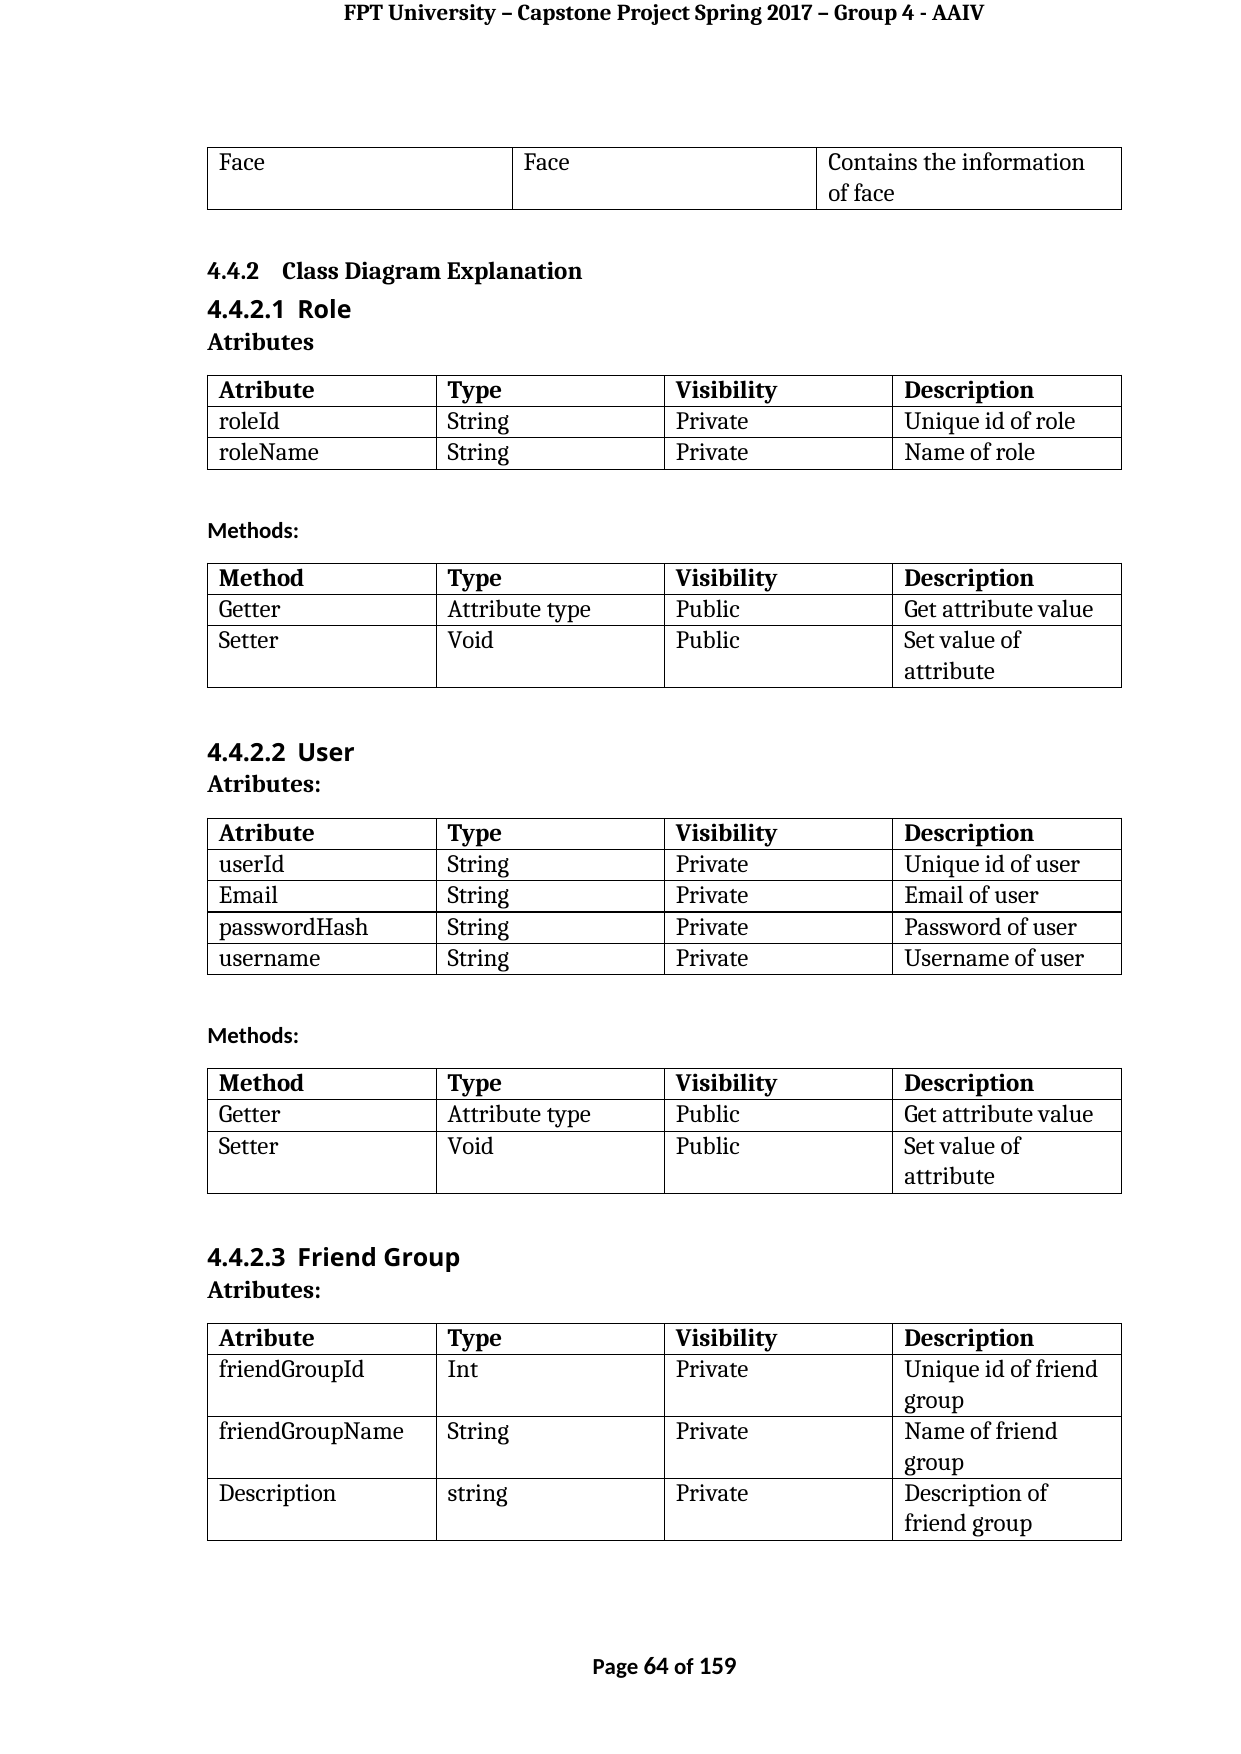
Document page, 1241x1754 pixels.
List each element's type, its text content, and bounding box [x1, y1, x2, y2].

table_cell Void [437, 626, 664, 687]
table_cell Public [665, 1132, 892, 1192]
table_cell Setter [208, 626, 436, 687]
table_cell Public [665, 595, 892, 625]
table_cell Username of user [893, 944, 1121, 974]
table_cell Private [665, 1355, 892, 1416]
table_cell Public [665, 1100, 892, 1131]
table_cell Email [208, 881, 436, 911]
table_cell Private [665, 850, 892, 880]
table_header Description [893, 564, 1121, 594]
table_cell Face [208, 148, 512, 209]
table_header Method [208, 564, 436, 594]
table_cell Unique id of role [893, 407, 1121, 437]
table_cell Set value of attribute [893, 1132, 1121, 1192]
table_cell Description of friend group [893, 1479, 1121, 1539]
table_cell string [437, 1479, 664, 1539]
table_cell Unique id of friend group [893, 1355, 1121, 1416]
table_cell Attribute type [437, 1100, 664, 1131]
table_cell Email of user [893, 881, 1121, 911]
table_cell Attribute type [437, 595, 664, 625]
table_cell username [208, 944, 436, 974]
table_cell Private [665, 913, 892, 943]
table_header Visibility [665, 376, 892, 406]
table_header Visibility [665, 819, 892, 849]
subtitle Friend Group [207, 1240, 1122, 1274]
table_header Method [208, 1069, 436, 1099]
table_header Type [437, 564, 664, 594]
table_header Atribute [208, 376, 436, 406]
table_cell Get attribute value [893, 595, 1121, 625]
table_header Description [893, 1324, 1121, 1354]
table_header Type [437, 1324, 664, 1354]
subtitle User [207, 734, 1122, 768]
table_header Description [893, 376, 1121, 406]
table_header Visibility [665, 564, 892, 594]
table_cell Private [665, 1479, 892, 1539]
table_cell Private [665, 881, 892, 911]
table_header Atribute [208, 819, 436, 849]
table_cell Name of role [893, 438, 1121, 469]
text Methods: [207, 516, 1122, 544]
table_cell Public [665, 626, 892, 687]
table_cell roleId [208, 407, 436, 437]
table_cell Set value of attribute [893, 626, 1121, 687]
table_cell Getter [208, 1100, 436, 1131]
table_cell Password of user [893, 913, 1121, 943]
table_header Type [437, 819, 664, 849]
table_header Type [437, 376, 664, 406]
table_header Visibility [665, 1069, 892, 1099]
table_cell Contains the information of face [817, 148, 1121, 209]
table_cell String [437, 850, 664, 880]
table_cell Getter [208, 595, 436, 625]
table_cell String [437, 913, 664, 943]
table_cell Face [513, 148, 816, 209]
table_cell String [437, 944, 664, 974]
table_cell String [437, 881, 664, 911]
table_header Description [893, 819, 1121, 849]
table_cell Private [665, 944, 892, 974]
table_cell Void [437, 1132, 664, 1192]
table_cell String [437, 438, 664, 469]
table_cell friendGroupId [208, 1355, 436, 1416]
table_cell friendGroupName [208, 1417, 436, 1478]
table_cell roleName [208, 438, 436, 469]
table_cell Private [665, 438, 892, 469]
table_cell Private [665, 1417, 892, 1478]
table_cell Get attribute value [893, 1100, 1121, 1131]
table_cell String [437, 1417, 664, 1478]
table_cell Int [437, 1355, 664, 1416]
text Methods: [207, 1022, 1122, 1049]
table_cell userId [208, 850, 436, 880]
table_header Type [437, 1069, 664, 1099]
table_cell Private [665, 407, 892, 437]
table_header Atribute [208, 1324, 436, 1354]
subtitle Role [207, 291, 1122, 326]
table_cell Description [208, 1479, 436, 1539]
text Atributes [207, 327, 1122, 356]
table_header Description [893, 1069, 1121, 1099]
table_header Visibility [665, 1324, 892, 1354]
table_cell String [437, 407, 664, 437]
table_cell Setter [208, 1132, 436, 1192]
text Atributes: [207, 1276, 1122, 1304]
text Atributes: [207, 770, 1122, 799]
table_cell Unique id of user [893, 850, 1121, 880]
subtitle Class Diagram Explanation [207, 257, 1122, 286]
table_cell passwordHash [208, 913, 436, 943]
table_cell Name of friend group [893, 1417, 1121, 1478]
